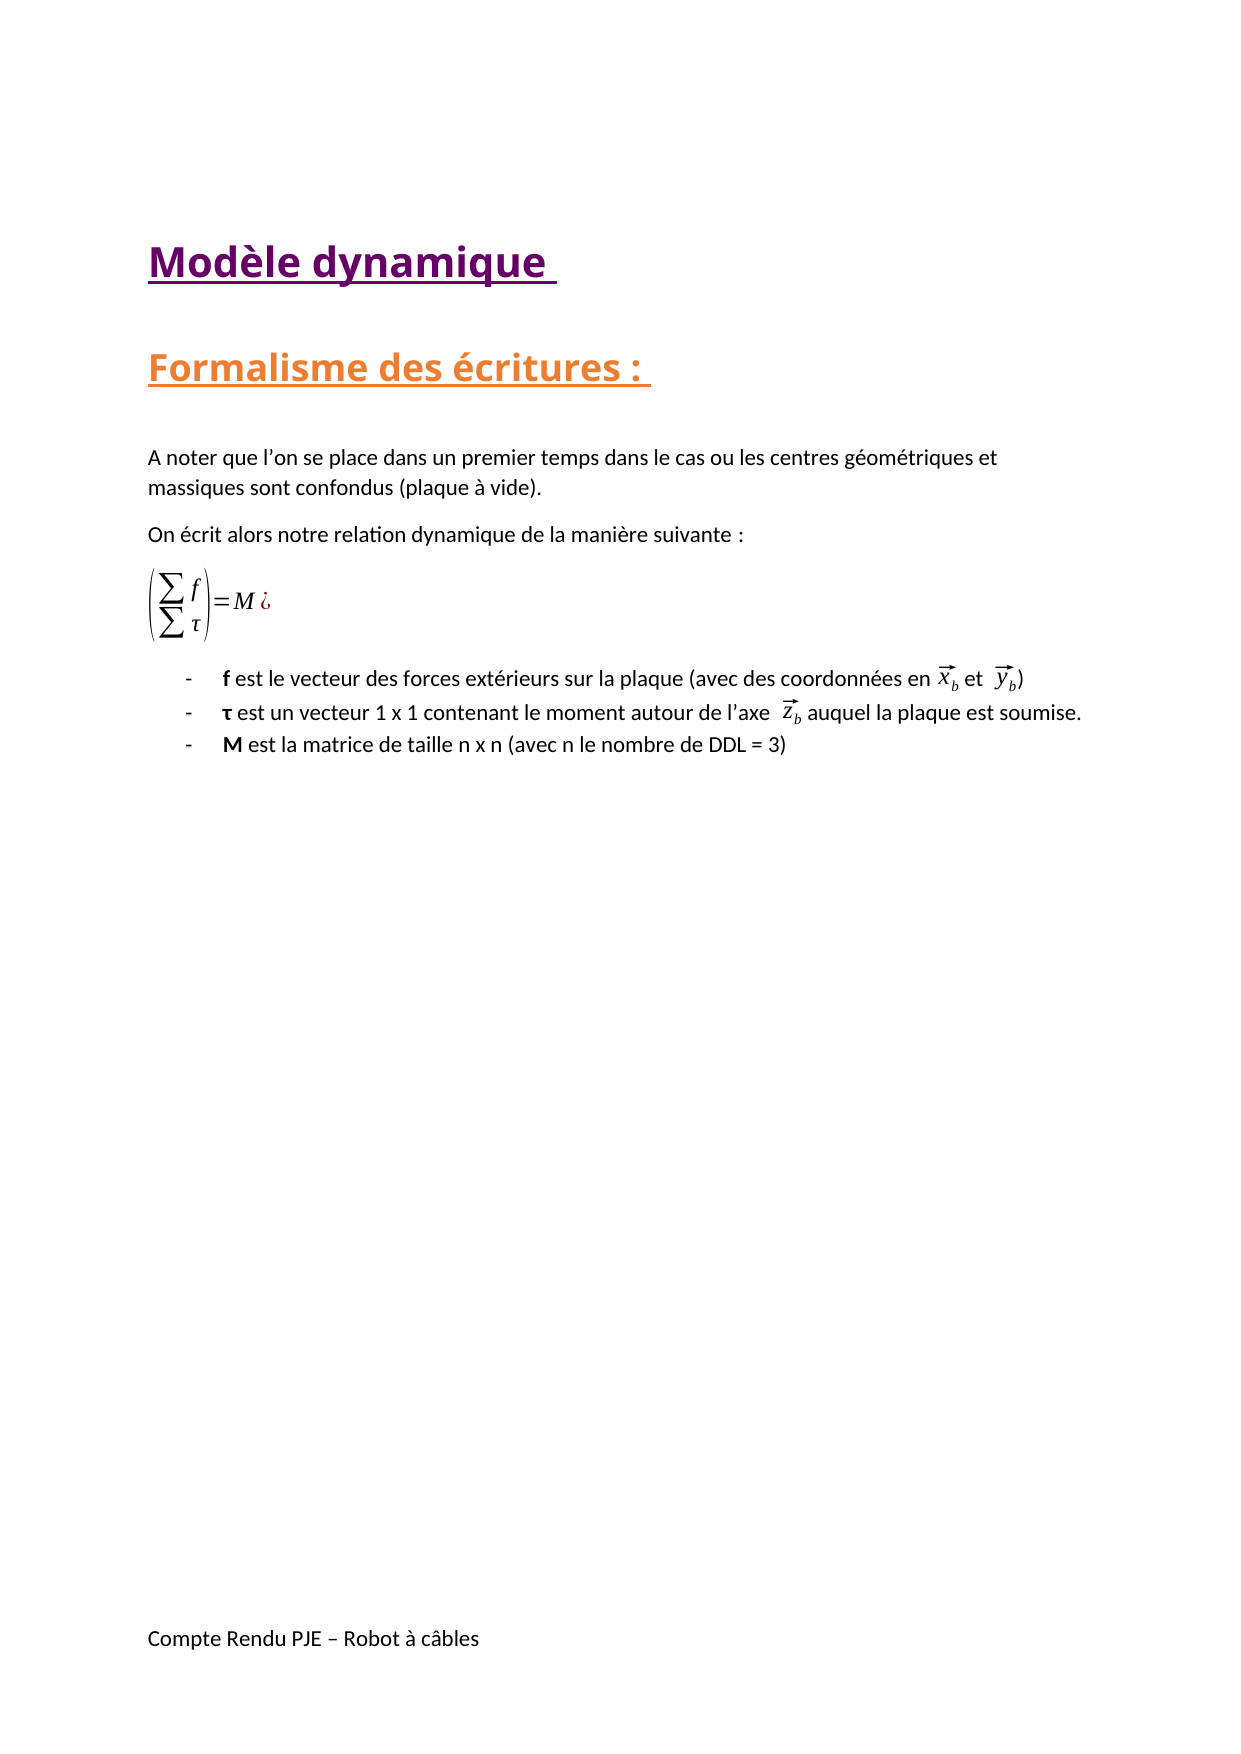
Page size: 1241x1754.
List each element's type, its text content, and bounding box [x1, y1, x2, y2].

text A noter que l’on se place dans un premier temps dans le cas ou les centres géométriques et massiques sont confondus (plaque à vide). [148, 443, 1093, 501]
text Formalisme des écritures : [148, 341, 1093, 392]
text On écrit alors notre relation dynamique de la manière suivante : [148, 520, 1093, 548]
list M est la matrice de taille n x n (avec n le nombre de DDL = 3) [185, 730, 1093, 758]
text Modèle dynamique [148, 233, 1093, 290]
list τ est un vecteur 1 x 1 contenant le moment autour de l’axe auquel la plaque est soumise. [185, 696, 1093, 728]
list f est le vecteur des forces extérieurs sur la plaque (avec des coordonnées en et ) [185, 663, 1093, 694]
